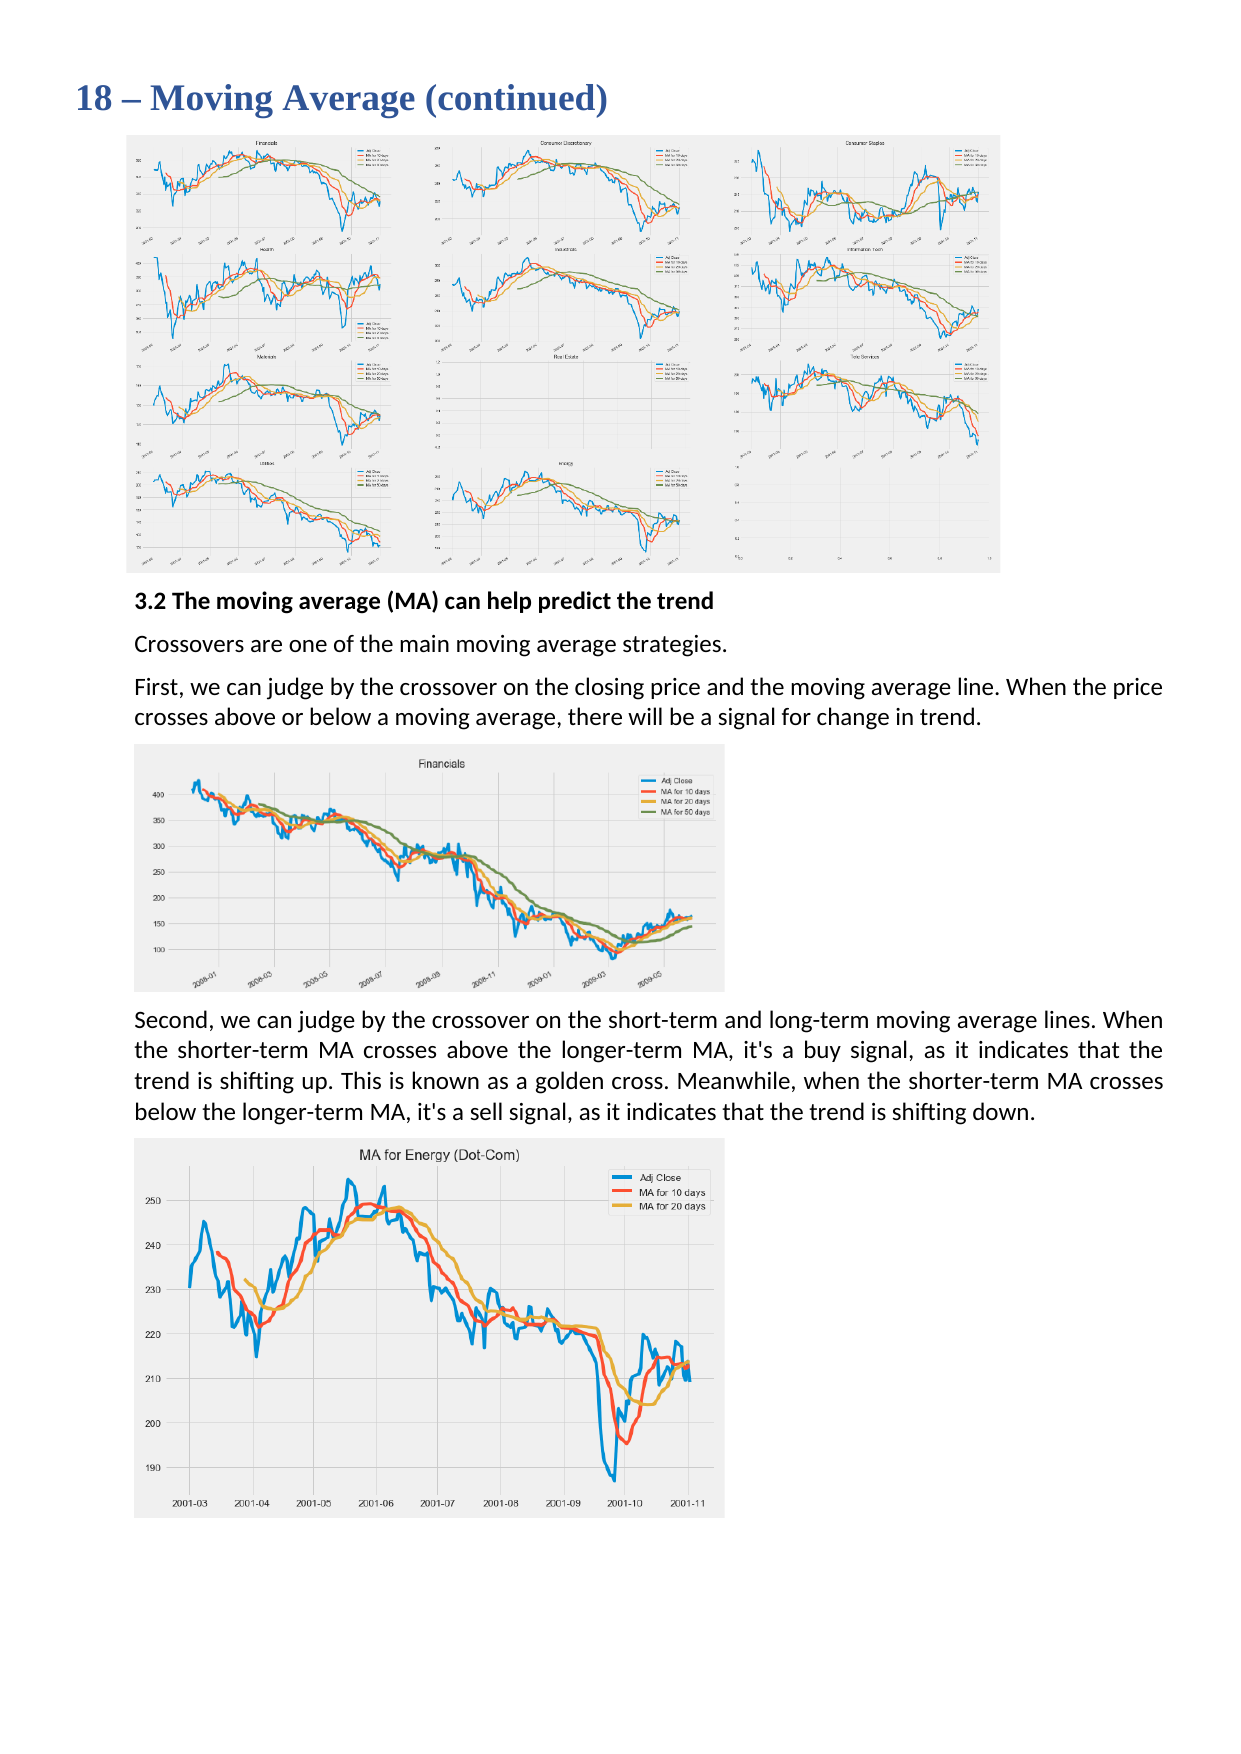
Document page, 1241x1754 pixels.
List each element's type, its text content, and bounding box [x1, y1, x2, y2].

text Second, we can judge by the crossover on the short-term and long-term moving average lines. When the shorter-term MA crosses above the longer-term MA, it's a buy signal, as it indicates that the trend is shifting up. This is known as a golden cross. Meanwhile, when the shorter-term MA crosses below the longer-term MA, it's a sell signal, as it indicates that the trend is shifting down. [134, 1004, 1165, 1126]
text First, we can judge by the crossover on the closing price and the moving average line. When the price crosses above or below a moving average, there will be a signal for change in trend. [134, 671, 1165, 732]
picture [134, 744, 725, 992]
text Crossovers are one of the main moving average strategies. [134, 628, 1165, 658]
picture [134, 1138, 725, 1518]
text 18 – Moving Average (continued) [75, 75, 1165, 118]
picture [126, 135, 1001, 573]
text 3.2 The moving average (MA) can help predict the trend [134, 585, 1165, 615]
